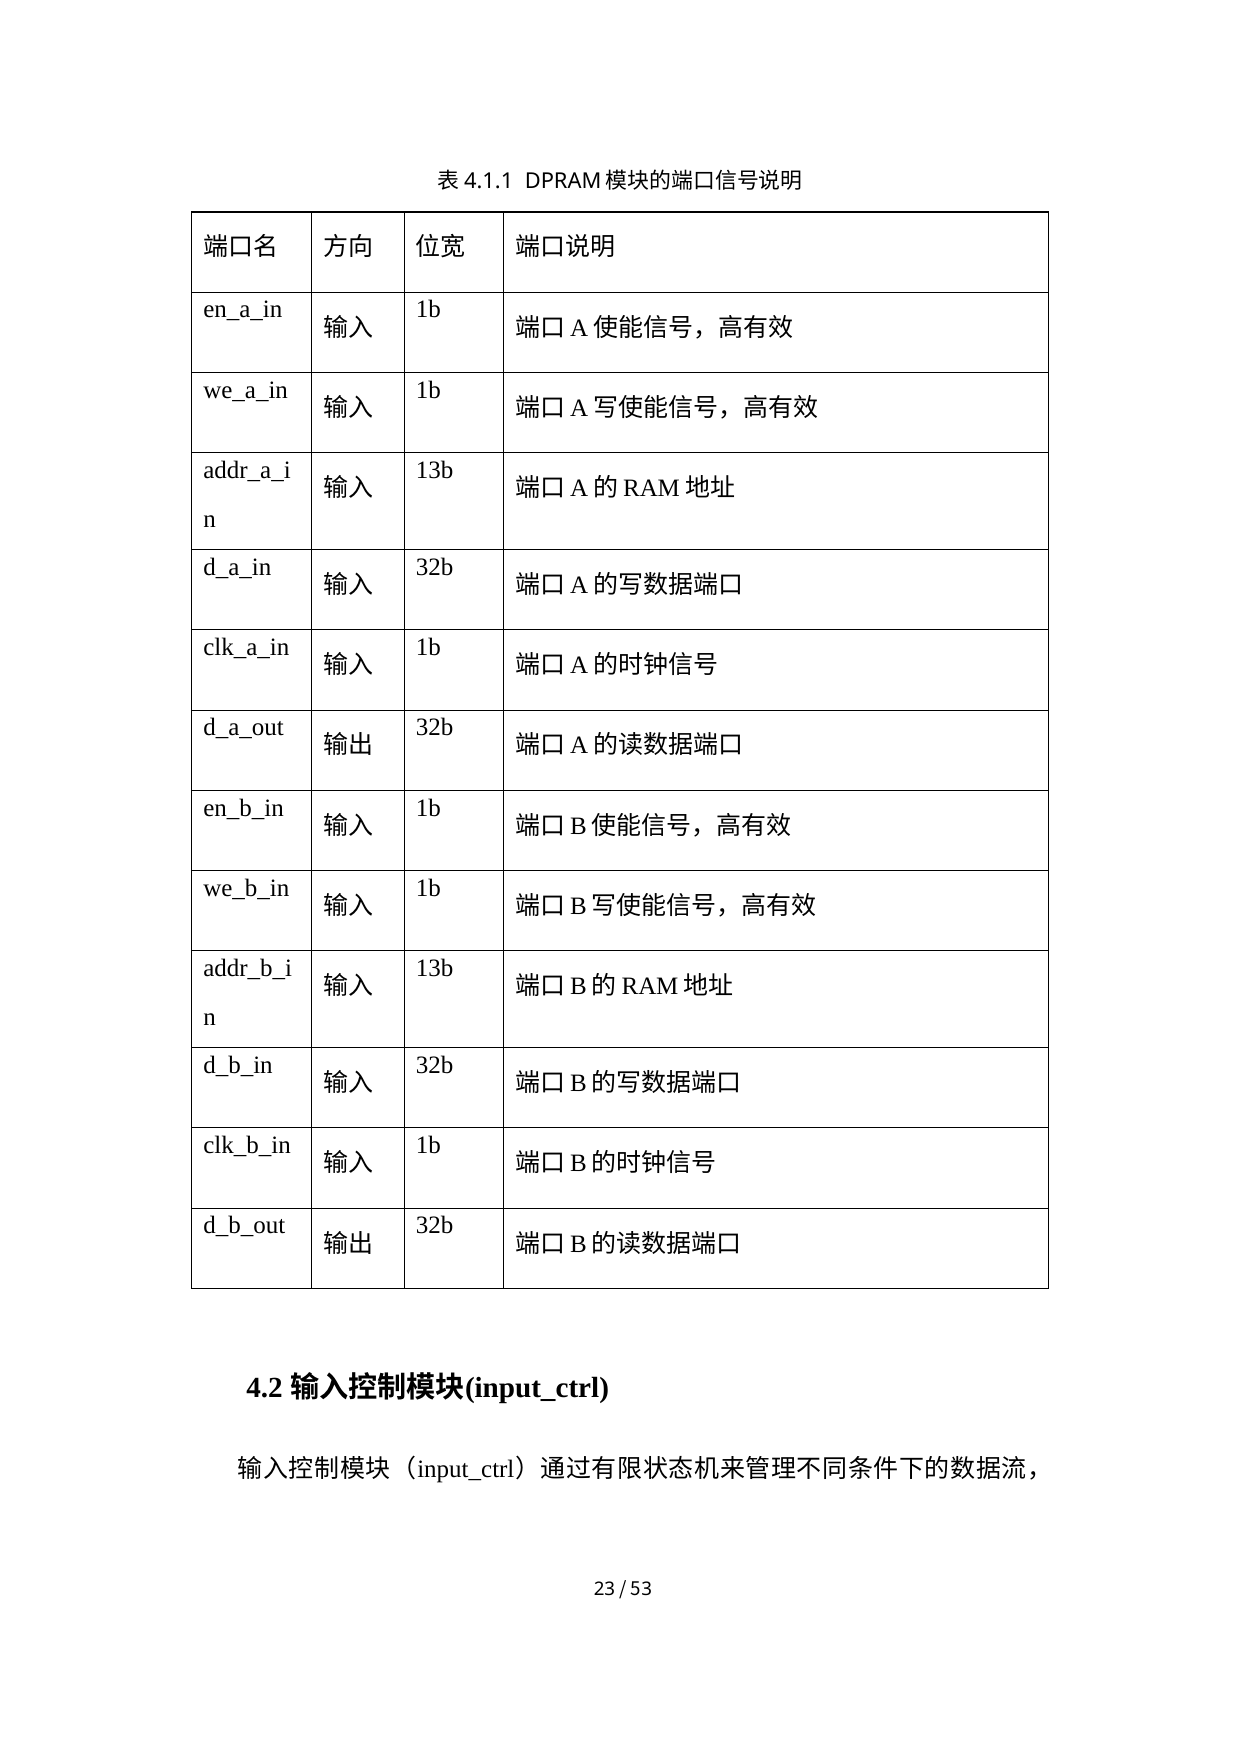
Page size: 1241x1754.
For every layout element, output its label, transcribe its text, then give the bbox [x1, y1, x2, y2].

table_cell 端口A写使能信号，高有效 [504, 373, 1048, 452]
table_cell 输出 [312, 1209, 404, 1288]
table_cell 32b [405, 1048, 503, 1127]
table_header 端口说明 [504, 213, 1048, 292]
table_cell 13b [405, 951, 503, 1047]
table_cell clk_b_in [192, 1128, 311, 1208]
table_cell we_a_in [192, 373, 311, 452]
table_cell 32b [405, 711, 503, 790]
table_cell d_a_in [192, 550, 311, 629]
table_cell 1b [405, 630, 503, 709]
table_cell addr_b_in [192, 951, 311, 1047]
table_cell 输入 [312, 951, 404, 1047]
table_cell 端口B使能信号，高有效 [504, 791, 1048, 870]
table_cell clk_a_in [192, 630, 311, 709]
table_cell d_b_in [192, 1048, 311, 1127]
table_header 方向 [312, 213, 404, 292]
table_cell 1b [405, 373, 503, 452]
table_cell d_b_out [192, 1209, 311, 1288]
table_cell 输入 [312, 293, 404, 372]
table_cell 输入 [312, 373, 404, 452]
table_cell 端口B的时钟信号 [504, 1128, 1048, 1208]
table_cell 输入 [312, 1128, 404, 1208]
table_cell 端口A的时钟信号 [504, 630, 1048, 709]
table_cell addr_a_in [192, 453, 311, 549]
table_header 端口名 [192, 213, 311, 292]
table_cell 端口A使能信号，高有效 [504, 293, 1048, 372]
table_cell 1b [405, 791, 503, 870]
table_cell 端口B的RAM地址 [504, 951, 1048, 1047]
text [187, 1434, 1053, 1499]
table_cell en_a_in [192, 293, 311, 372]
table_cell 13b [405, 453, 503, 549]
table_cell 输入 [312, 550, 404, 629]
table_cell 1b [405, 293, 503, 372]
table_cell 32b [405, 550, 503, 629]
table_cell 32b [405, 1209, 503, 1288]
table_cell 输出 [312, 711, 404, 790]
table_cell 输入 [312, 1048, 404, 1127]
table_cell 端口A的写数据端口 [504, 550, 1048, 629]
table_cell en_b_in [192, 791, 311, 870]
table_cell d_a_out [192, 711, 311, 790]
table_header 位宽 [405, 213, 503, 292]
table_cell 1b [405, 871, 503, 950]
table_cell 端口A的RAM地址 [504, 453, 1048, 549]
subtitle 4.2 输入控制模块(input_ctrl) [187, 1353, 1053, 1418]
text 表4.1.1 DPRAM模块的端口信号说明 [187, 163, 1053, 196]
table_cell 端口B写使能信号，高有效 [504, 871, 1048, 950]
table_cell 输入 [312, 453, 404, 549]
table_cell we_b_in [192, 871, 311, 950]
table_cell 端口A的读数据端口 [504, 711, 1048, 790]
table_cell 端口B的写数据端口 [504, 1048, 1048, 1127]
table_cell 输入 [312, 871, 404, 950]
table_cell 输入 [312, 630, 404, 709]
table_cell 端口B的读数据端口 [504, 1209, 1048, 1288]
table_cell 输入 [312, 791, 404, 870]
table_cell 1b [405, 1128, 503, 1208]
